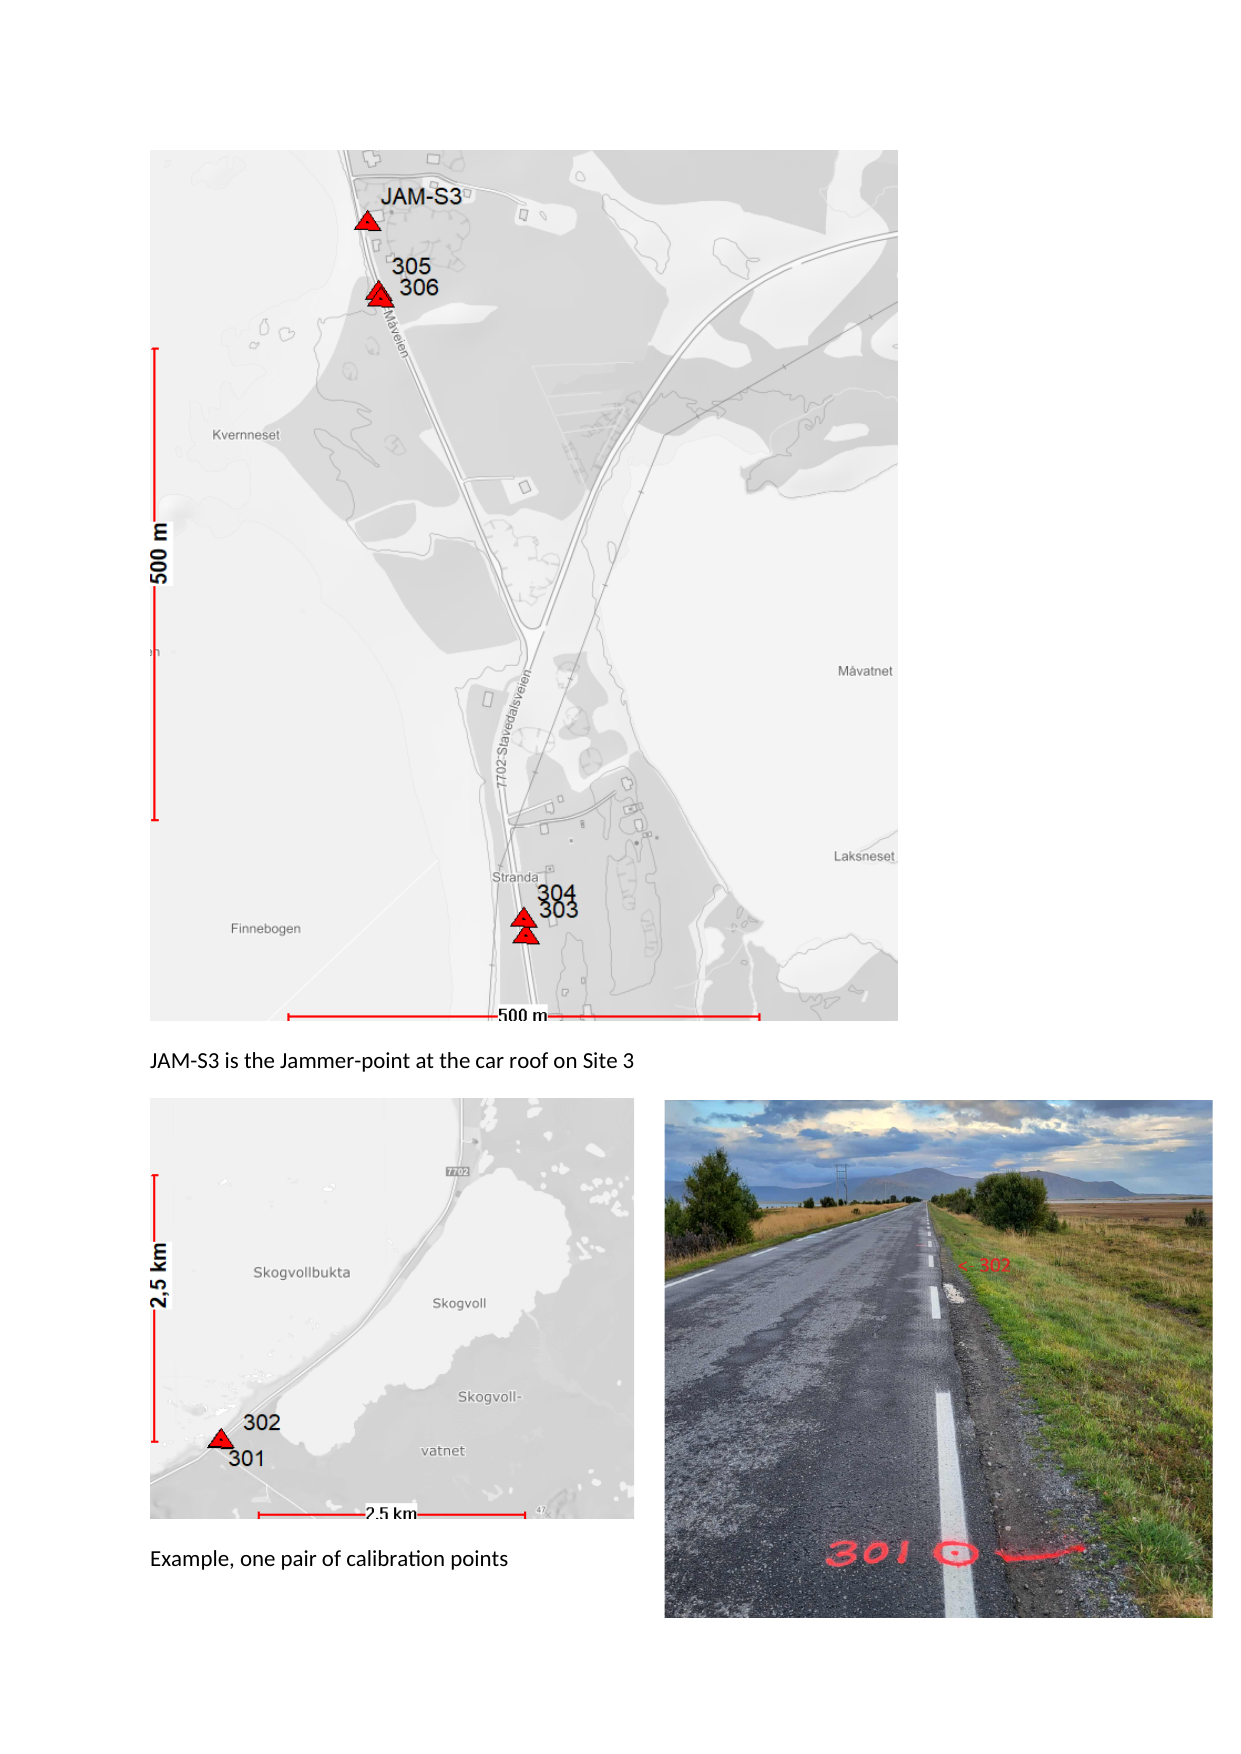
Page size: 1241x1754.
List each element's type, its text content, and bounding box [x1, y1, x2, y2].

picture [150, 150, 898, 1021]
text Example, one pair of calibration points [150, 1544, 664, 1572]
picture [150, 1098, 635, 1519]
text JAM-S3 is the Jammer-point at the car roof on Site 3 [150, 1046, 1090, 1074]
picture [664, 1100, 1213, 1618]
